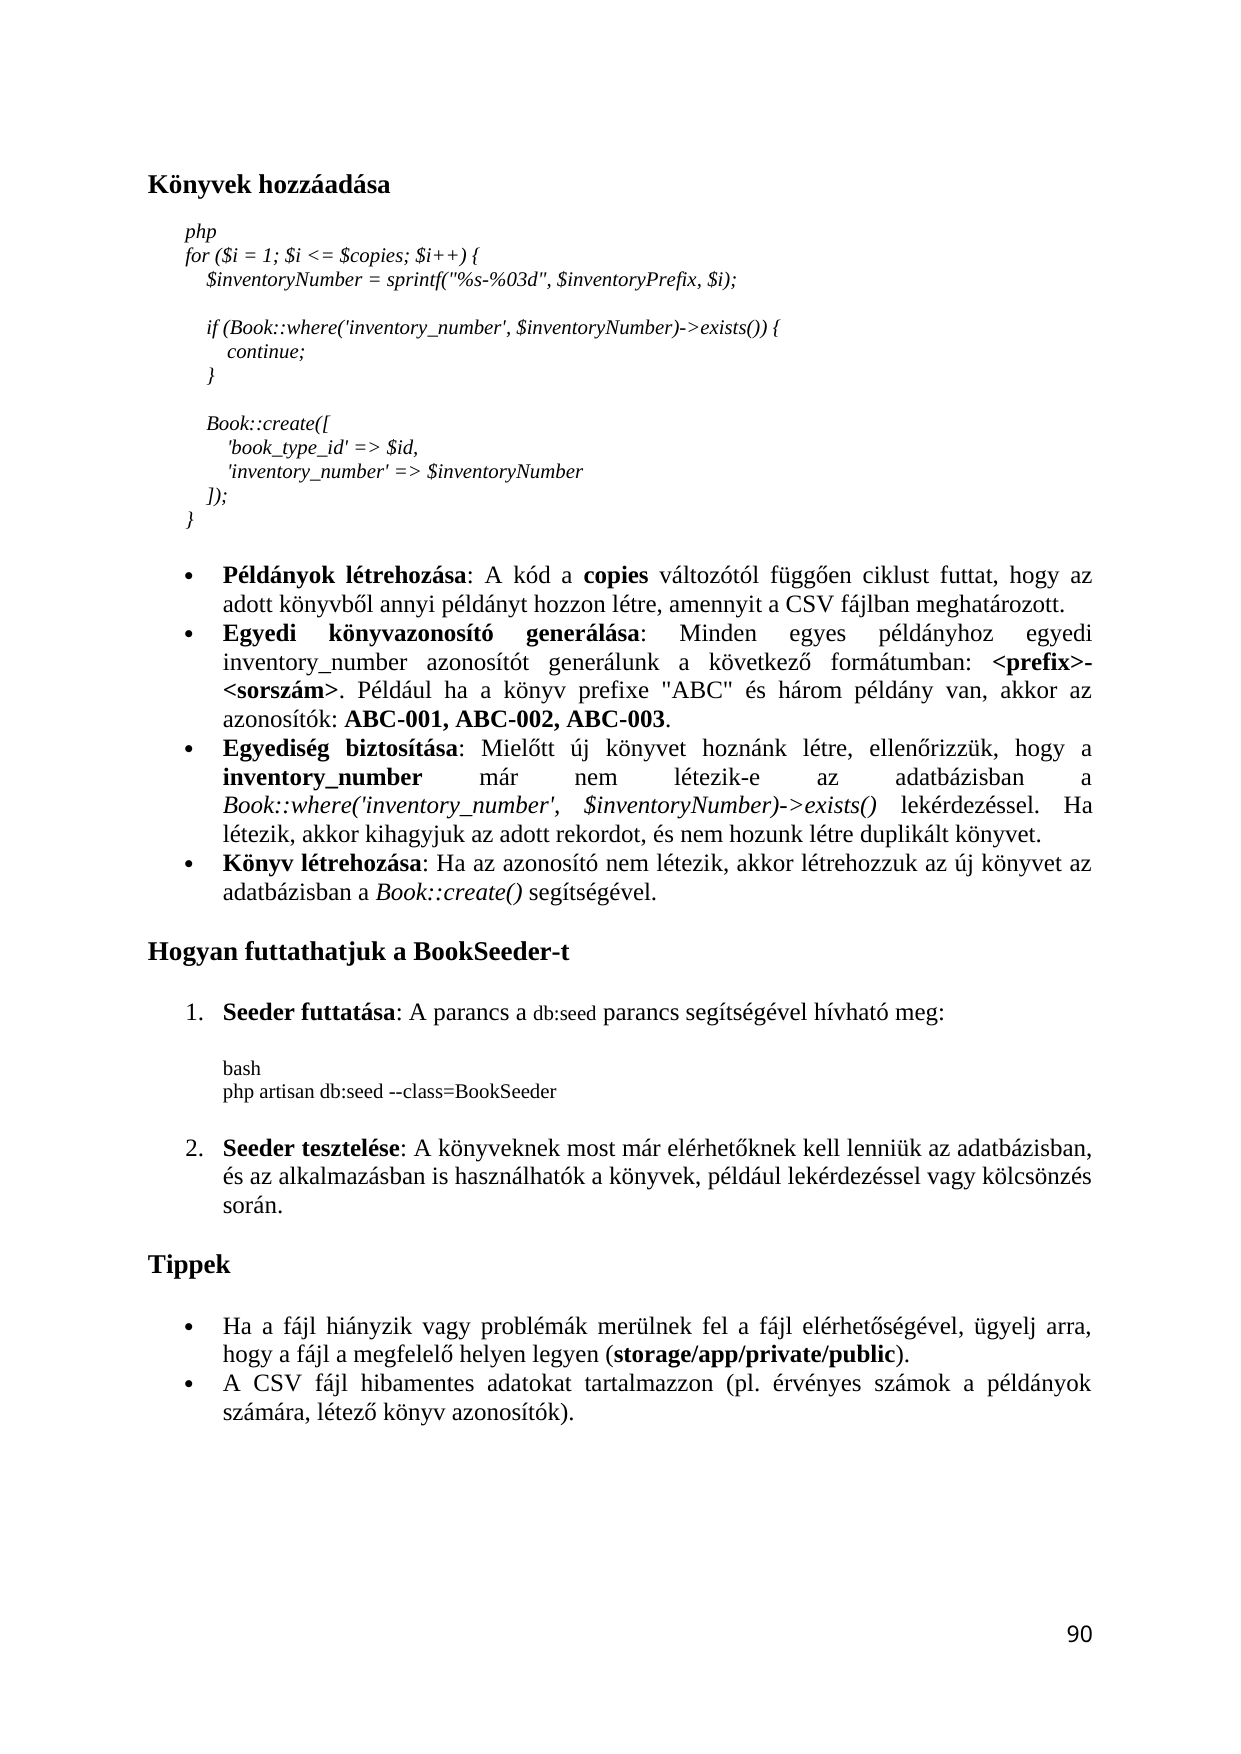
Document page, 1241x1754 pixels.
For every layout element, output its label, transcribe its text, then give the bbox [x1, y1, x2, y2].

text Book::create([ [185, 411, 1093, 435]
list Egyediség biztosítása: Mielőtt új könyvet hoznánk létre, ellenőrizzük, hogy a inventory_number már nem létezik-e az adatbázisban a Book::where('inventory_number', $inventoryNumber)->exists() lekérdezéssel. Ha létezik, akkor kihagyjuk az adott rekordot, és nem hozunk létre duplikált könyvet. [185, 733, 1093, 848]
list A CSV fájl hibamentes adatokat tartalmazzon (pl. érvényes számok a példányok számára, létező könyv azonosítók). [185, 1368, 1093, 1426]
subtitle Könyvek hozzáadása [148, 168, 1093, 199]
list Ha a fájl hiányzik vagy problémák merülnek fel a fájl elérhetőségével, ügyelj arra, hogy a fájl a megfelelő helyen legyen (storage/app/private/public). [185, 1311, 1093, 1368]
list Seeder tesztelése: A könyveknek most már elérhetőknek kell lenniük az adatbázisban, és az alkalmazásban is használhatók a könyvek, például lekérdezéssel vagy kölcsönzés során. [185, 1133, 1093, 1219]
list Seeder futtatása: A parancs a db:seed parancs segítségével hívható meg: [185, 997, 1093, 1026]
text } [185, 507, 1093, 531]
list Könyv létrehozása: Ha az azonosító nem létezik, akkor létrehozzuk az új könyvet az adatbázisban a Book::create() segítségével. [185, 848, 1093, 906]
text for ($i = 1; $i <= $copies; $i++) { [185, 243, 1093, 267]
text php [185, 219, 1093, 243]
text $inventoryNumber = sprintf("%s-%03d", $inventoryPrefix, $i); [185, 267, 1093, 291]
text ]); [185, 483, 1093, 507]
subtitle Tippek [148, 1248, 1093, 1279]
list Példányok létrehozása: A kód a copies változótól függően ciklust futtat, hogy az adott könyvből annyi példányt hozzon létre, amennyit a CSV fájlban meghatározott. [185, 561, 1093, 618]
text } [185, 363, 1093, 387]
text continue; [185, 339, 1093, 363]
subtitle Hogyan futtathatjuk a BookSeeder-t [148, 935, 1093, 966]
text php artisan db:seed --class=BookSeeder [223, 1079, 1093, 1103]
text 'book_type_id' => $id, [185, 435, 1093, 459]
text if (Book::where('inventory_number', $inventoryNumber)->exists()) { [185, 315, 1093, 339]
text 'inventory_number' => $inventoryNumber [185, 459, 1093, 483]
text bash [223, 1055, 1093, 1079]
list Egyedi könyvazonosító generálása: Minden egyes példányhoz egyedi inventory_number azonosítót generálunk a következő formátumban: <prefix>-<sorszám>. Például ha a könyv prefixe "ABC" és három példány van, akkor az azonosítók: ABC-001, ABC-002, ABC-003. [185, 618, 1093, 733]
